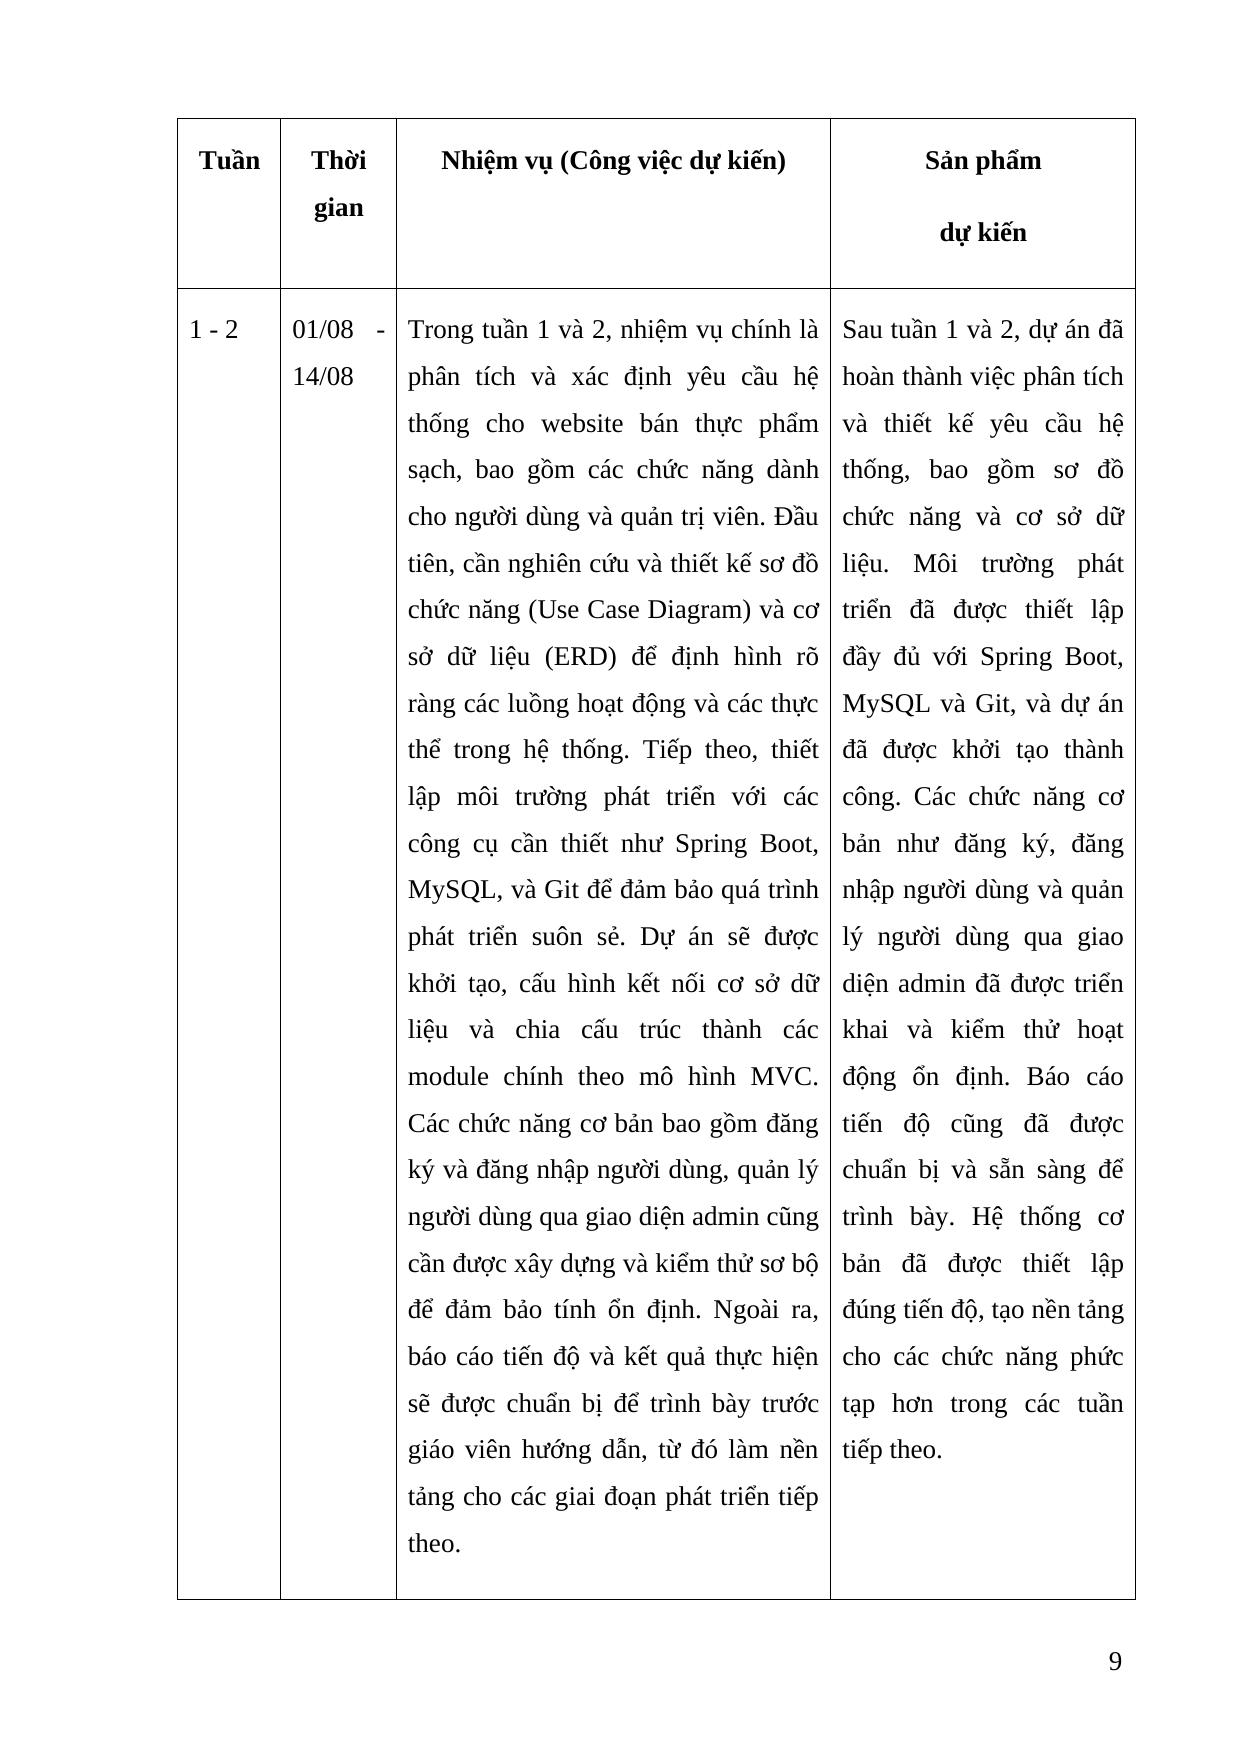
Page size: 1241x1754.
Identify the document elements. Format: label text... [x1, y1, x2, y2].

table_cell 01/08 - 14/08 [281, 289, 396, 1598]
table_cell 1 - 2 [178, 289, 280, 1598]
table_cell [397, 289, 830, 1598]
table_header Tuần [178, 119, 280, 287]
table_header Thời gian [281, 119, 396, 287]
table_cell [831, 289, 1135, 1598]
table_header Nhiệm vụ (Công việc dự kiến) [397, 119, 830, 287]
table_header Sản phẩm dự kiến [831, 119, 1135, 287]
